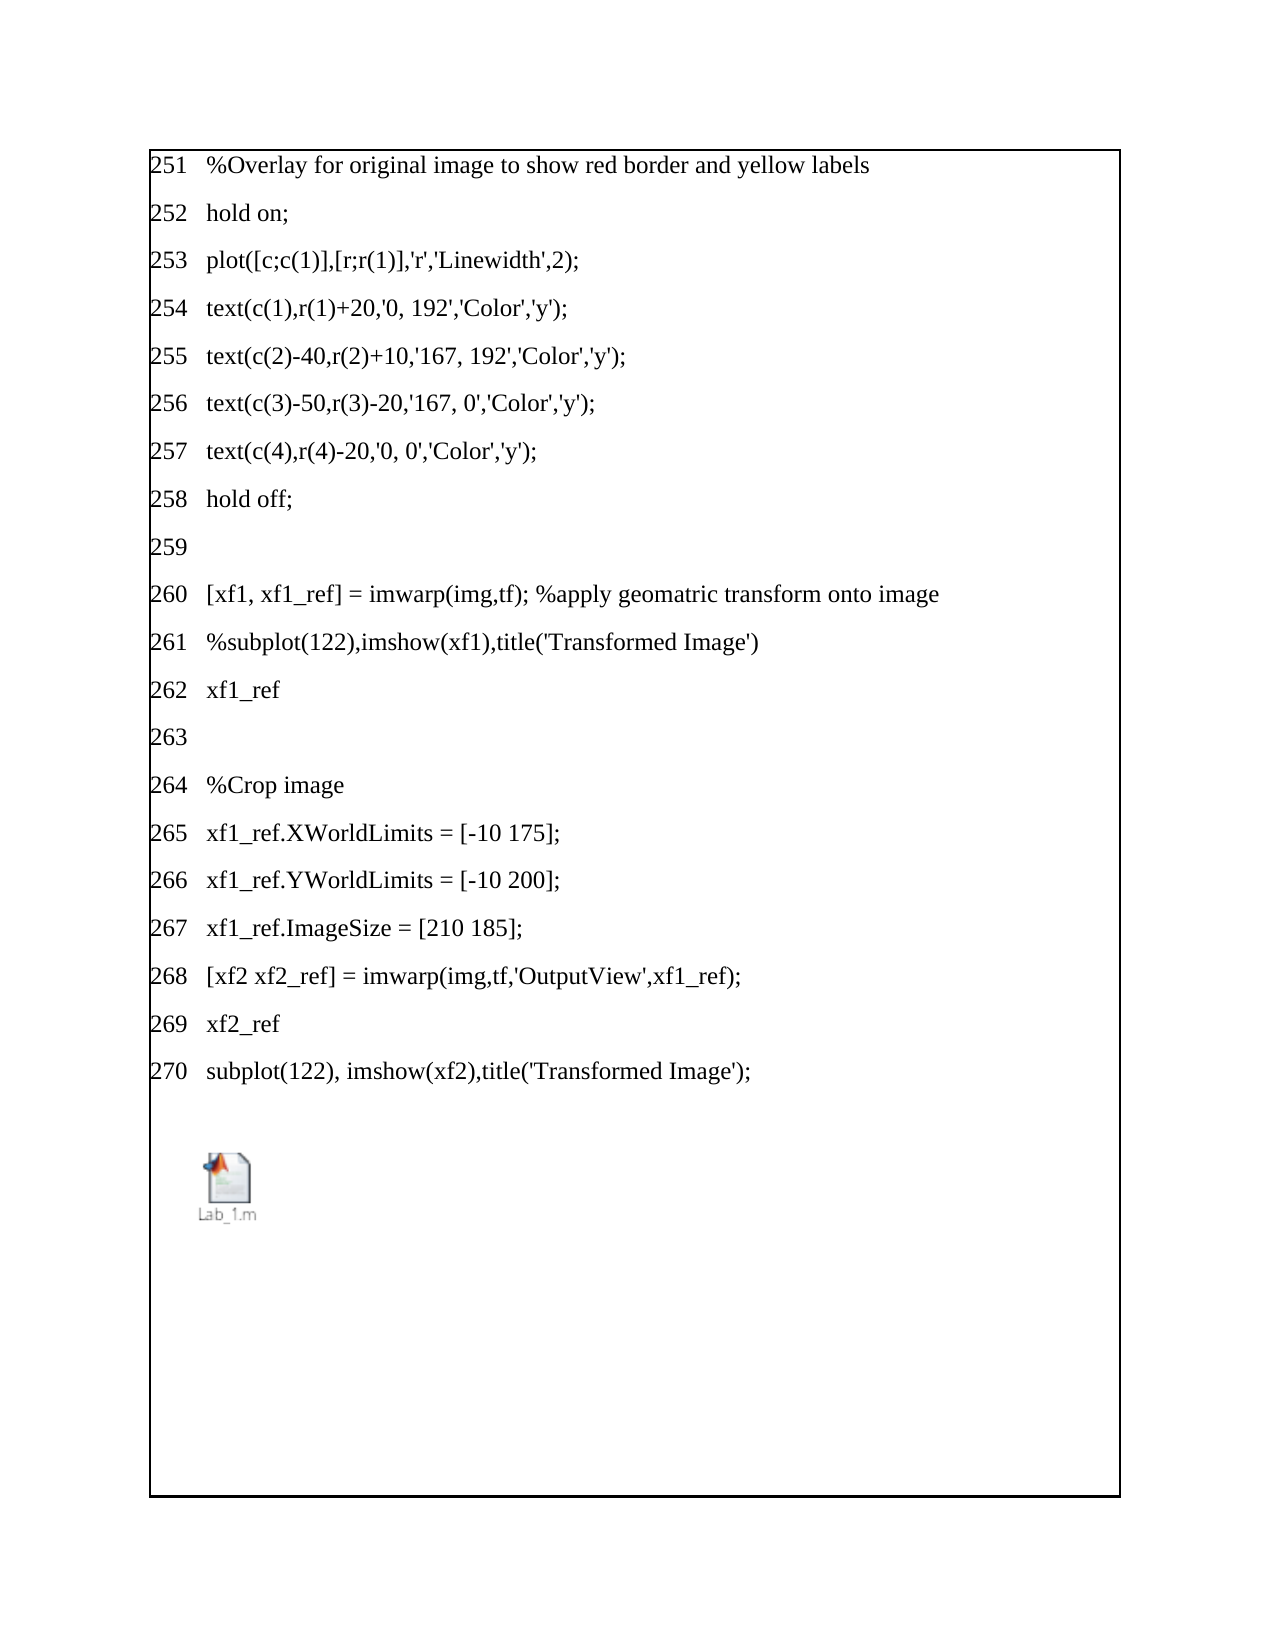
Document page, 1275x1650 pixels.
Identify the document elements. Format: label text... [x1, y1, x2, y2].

text 265 xf1_ref.XWorldLimits = [-10 175]; [151, 818, 1119, 847]
text 263 [151, 722, 1119, 751]
text 255 text(c(2)-40,r(2)+10,'167, 192','Color','y'); [151, 341, 1119, 369]
text 261 %subplot(122),imshow(xf1),title('Transformed Image') [151, 627, 1119, 656]
text 256 text(c(3)-50,r(3)-20,'167, 0','Color','y'); [151, 388, 1119, 417]
text 268 [xf2 xf2_ref] = imwarp(img,tf,'OutputView',xf1_ref); [151, 961, 1119, 990]
text 270 subplot(122), imshow(xf2),title('Transformed Image'); [151, 1056, 1119, 1085]
text 259 [151, 532, 1119, 560]
text 254 text(c(1),r(1)+20,'0, 192','Color','y'); [151, 293, 1119, 322]
text 253 plot([c;c(1)],[r;r(1)],'r','Linewidth',2); [151, 245, 1119, 274]
text 252 hold on; [151, 198, 1119, 226]
text 269 xf2_ref [151, 1009, 1119, 1037]
text 264 %Crop image [151, 770, 1119, 799]
text 257 text(c(4),r(4)-20,'0, 0','Color','y'); [151, 436, 1119, 465]
text 267 xf1_ref.ImageSize = [210 185]; [151, 913, 1119, 942]
text 258 hold off; [151, 484, 1119, 513]
text 260 [xf1, xf1_ref] = imwarp(img,tf); %apply geomatric transform onto image [151, 579, 1119, 608]
text 251 %Overlay for original image to show red border and yellow labels [151, 151, 1119, 179]
text 266 xf1_ref.YWorldLimits = [-10 200]; [151, 866, 1119, 894]
text 262 xf1_ref [151, 675, 1119, 703]
